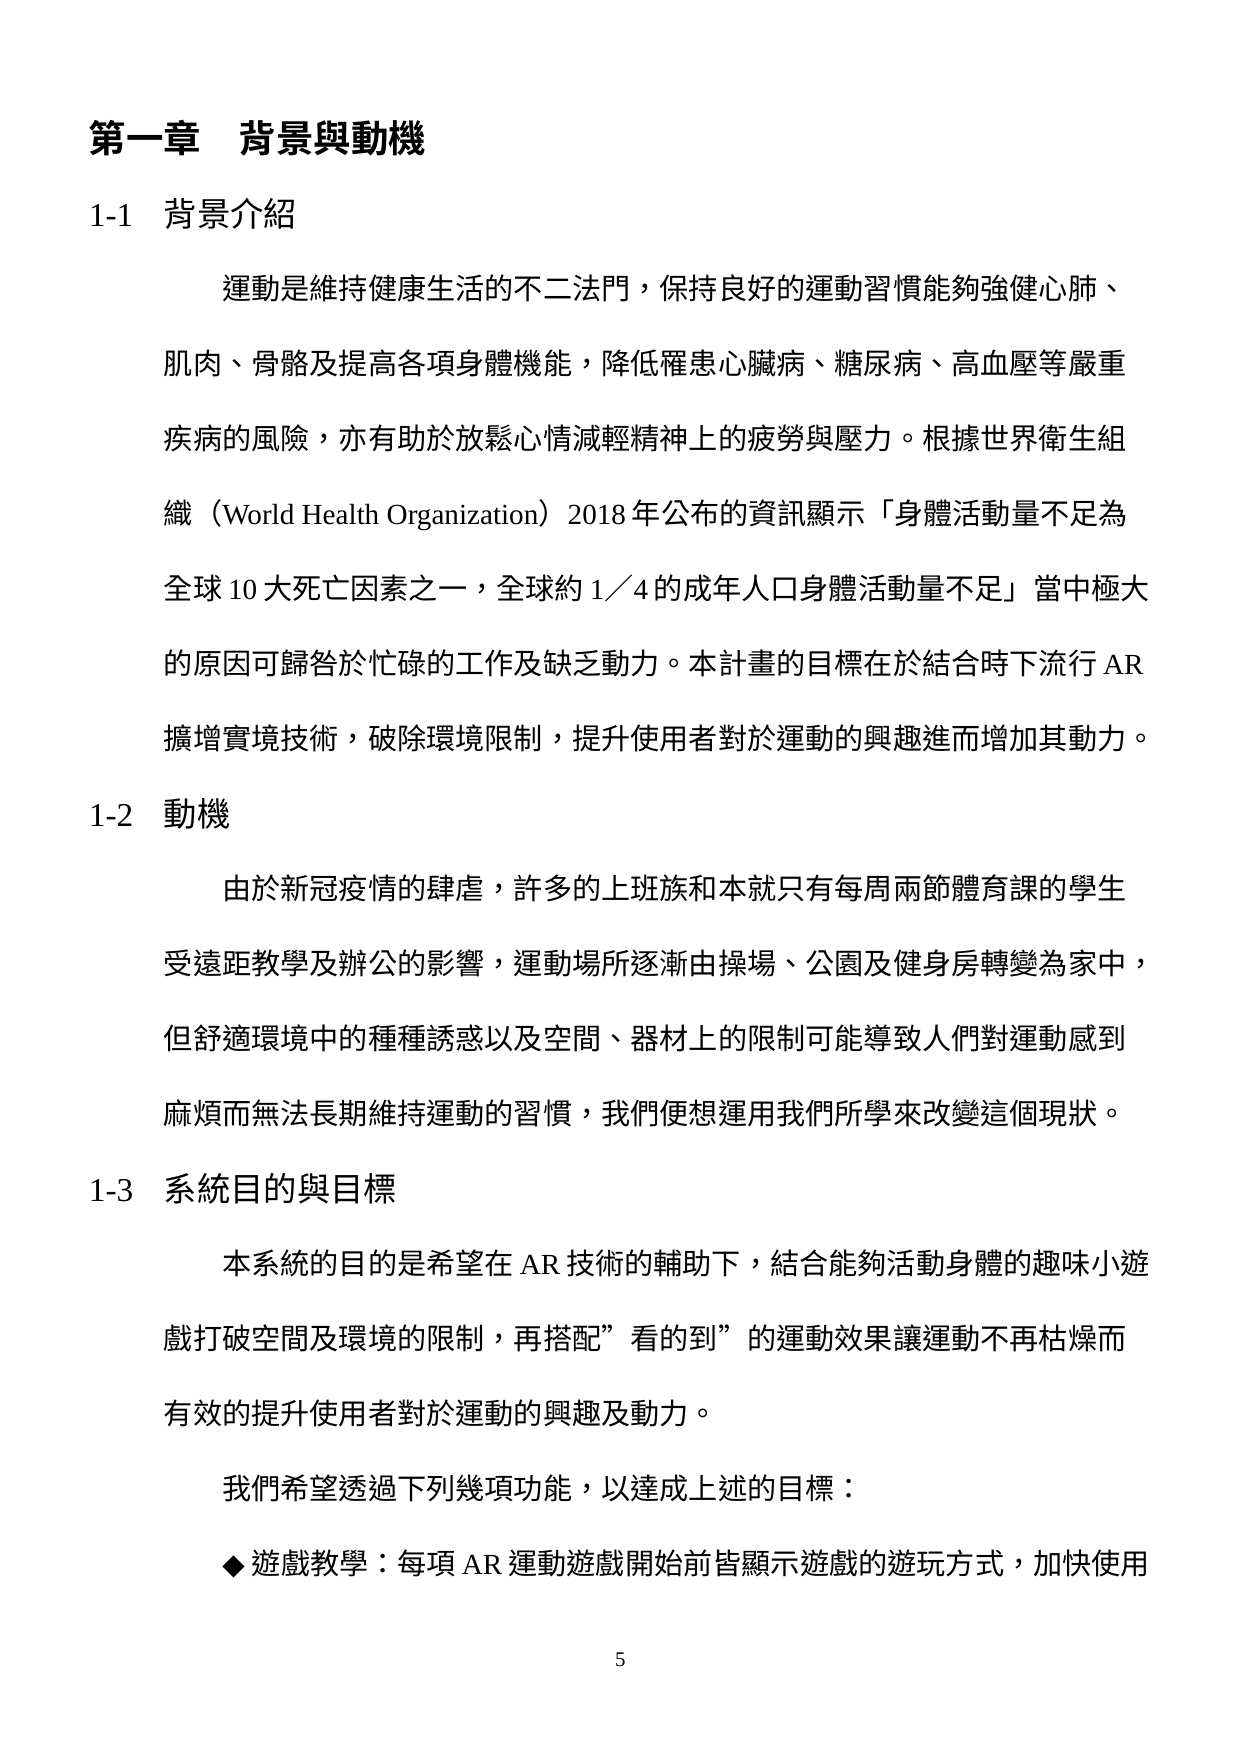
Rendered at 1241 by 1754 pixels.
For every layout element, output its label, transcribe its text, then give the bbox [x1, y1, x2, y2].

list 背景介紹 [89, 174, 1152, 249]
list 運動是維持健康生活的不二法門，保持良好的運動習慣能夠強健心肺、肌肉、骨骼及提高各項身體機能，降低罹患心臟病、糖尿病、高血壓等嚴重疾病的風險，亦有助於放鬆心情減輕精神上的疲勞與壓力。根據世界衛生組織（World Health Organization）2018年公布的資訊顯示「身體活動量不足為全球10大死亡因素之一，全球約1／4的成年人口身體活動量不足」當中極大的原因可歸咎於忙碌的工作及缺乏動力。本計畫的目標在於結合時下流行AR擴增實境技術，破除環境限制，提升使用者對於運動的興趣進而增加其動力。 [164, 249, 1152, 774]
list 我們希望透過下列幾項功能，以達成上述的目標： [164, 1449, 1152, 1524]
list 系統目的與目標 [89, 1149, 1152, 1224]
list 背景與動機 [89, 99, 1152, 174]
list 由於新冠疫情的肆虐，許多的上班族和本就只有每周兩節體育課的學生受遠距教學及辦公的影響，運動場所逐漸由操場、公園及健身房轉變為家中，但舒適環境中的種種誘惑以及空間、器材上的限制可能導致人們對運動感到麻煩而無法長期維持運動的習慣，我們便想運用我們所學來改變這個現狀。 [164, 849, 1152, 1149]
list 本系統的目的是希望在AR技術的輔助下，結合能夠活動身體的趣味小遊戲打破空間及環境的限制，再搭配”看的到”的運動效果讓運動不再枯燥而有效的提升使用者對於運動的興趣及動力。 [164, 1224, 1152, 1449]
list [164, 1524, 1152, 1599]
list 動機 [89, 774, 1152, 849]
